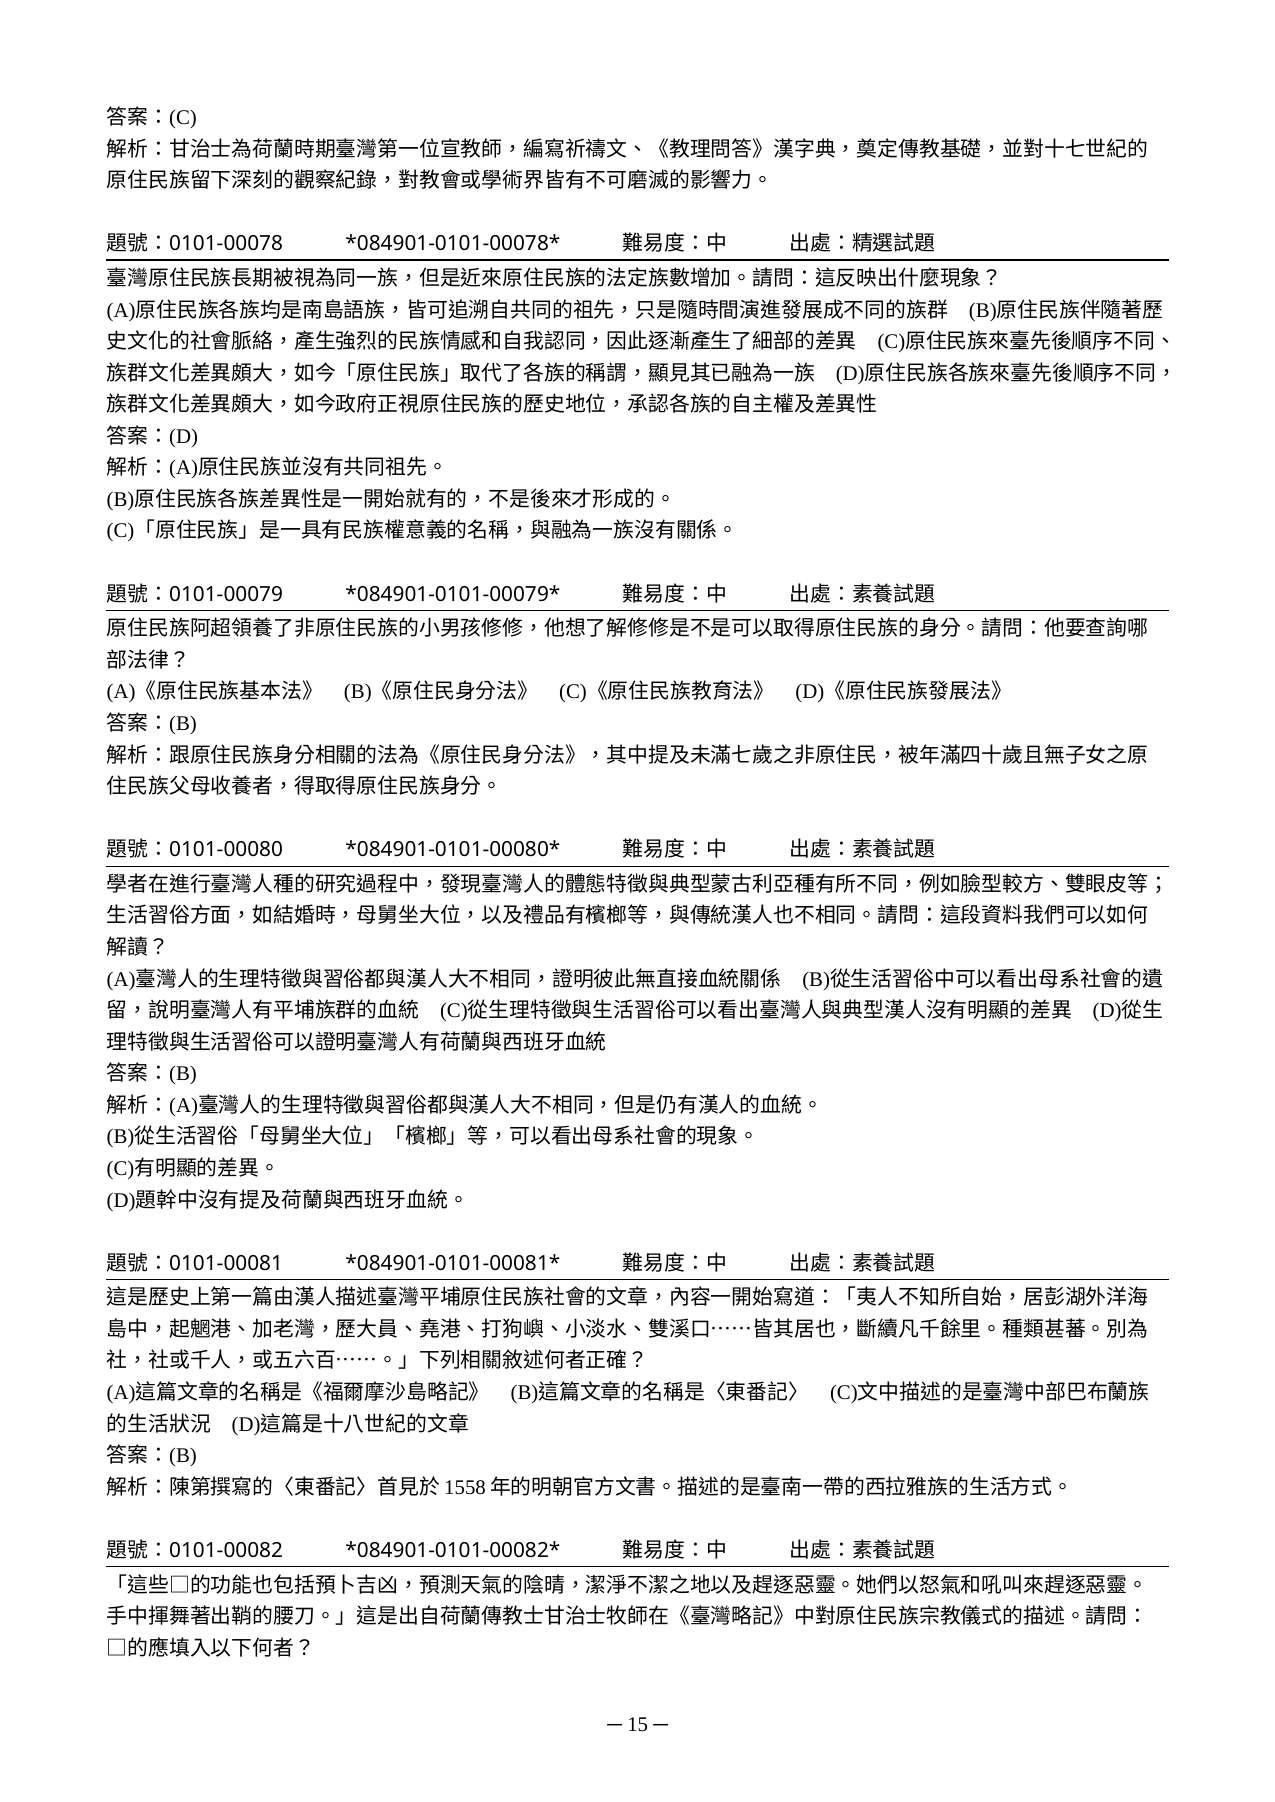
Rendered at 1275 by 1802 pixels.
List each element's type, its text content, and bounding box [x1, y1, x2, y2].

text 解析：(A)臺灣人的生理特徵與習俗都與漢人大不相同，但是仍有漢人的血統。 (B)從生活習俗「母舅坐大位」「檳榔」等，可以看出母系社會的現象。 (C)有明顯的差異。 (D)題幹中沒有提及荷蘭與西班牙血統。 [106, 1087, 1169, 1214]
text 解析：甘治士為荷蘭時期臺灣第一位宣教師，編寫祈禱文、《教理問答》漢字典，奠定傳教基礎，並對十七世紀的原住民族留下深刻的觀察紀錄，對教會或學術界皆有不可磨滅的影響力。 [106, 131, 1169, 194]
text 解析：跟原住民族身分相關的法為《原住民身分法》，其中提及未滿七歲之非原住民，被年滿四十歲且無子女之原住民族父母收養者，得取得原住民族身分。 [106, 737, 1169, 800]
text 題號：0101-00081 *084901-0101-00081* 難易度：中 出處：素養試題 [106, 1245, 1169, 1279]
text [106, 1567, 1169, 1662]
text 答案：(B) [106, 1438, 1169, 1469]
text 解析：(A)原住民族並沒有共同祖先。 (B)原住民族各族差異性是一開始就有的，不是後來才形成的。 (C)「原住民族」是一具有民族權意義的名稱，與融為一族沒有關係。 [106, 450, 1169, 545]
text 題號：0101-00078 *084901-0101-00078* 難易度：中 出處：精選試題 [106, 226, 1169, 259]
text 學者在進行臺灣人種的研究過程中，發現臺灣人的體態特徵與典型蒙古利亞種有所不同，例如臉型較方、雙眼皮等；生活習俗方面，如結婚時，母舅坐大位，以及禮品有檳榔等，與傳統漢人也不相同。請問：這段資料我們可以如何解讀？ (A)臺灣人的生理特徵與習俗都與漢人大不相同，證明彼此無直接血統關係 (B)從生活習俗中可以看出母系社會的遺留，說明臺灣人有平埔族群的血統 (C)從生理特徵與生活習俗可以看出臺灣人與典型漢人沒有明顯的差異 (D)從生理特徵與生活習俗可以證明臺灣人有荷蘭與西班牙血統 [106, 867, 1169, 1056]
text 答案：(C) [106, 100, 1169, 131]
text 臺灣原住民族長期被視為同一族，但是近來原住民族的法定族數增加。請問：這反映出什麼現象？ (A)原住民族各族均是南島語族，皆可追溯自共同的祖先，只是隨時間演進發展成不同的族群 (B)原住民族伴隨著歷史文化的社會脈絡，產生強烈的民族情感和自我認同，因此逐漸產生了細部的差異 (C)原住民族來臺先後順序不同、族群文化差異頗大，如今「原住民族」取代了各族的稱謂，顯見其已融為一族 (D)原住民族各族來臺先後順序不同，族群文化差異頗大，如今政府正視原住民族的歷史地位，承認各族的自主權及差異性 [106, 261, 1169, 418]
text 題號：0101-00080 *084901-0101-00080* 難易度：中 出處：素養試題 [106, 832, 1169, 866]
text 答案：(D) [106, 418, 1169, 450]
text 答案：(B) [106, 1056, 1169, 1087]
text 答案：(B) [106, 706, 1169, 737]
text 題號：0101-00082 *084901-0101-00082* 難易度：中 出處：素養試題 [106, 1532, 1169, 1566]
text 原住民族阿超領養了非原住民族的小男孩修修，他想了解修修是不是可以取得原住民族的身分。請問：他要查詢哪部法律？ (A)《原住民族基本法》 (B)《原住民身分法》 (C)《原住民族教育法》 (D)《原住民族發展法》 [106, 611, 1169, 706]
text 題號：0101-00079 *084901-0101-00079* 難易度：中 出處：素養試題 [106, 576, 1169, 610]
text 這是歷史上第一篇由漢人描述臺灣平埔原住民族社會的文章，內容一開始寫道：「夷人不知所自始，居彭湖外洋海島中，起魍港、加老灣，歷大員、堯港、打狗嶼、小淡水、雙溪口……皆其居也，斷續凡千餘里。種類甚蕃。別為社，社或千人，或五六百……。」下列相關敘述何者正確？ (A)這篇文章的名稱是《福爾摩沙島略記》 (B)這篇文章的名稱是〈東番記〉 (C)文中描述的是臺灣中部巴布蘭族的生活狀況 (D)這篇是十八世紀的文章 [106, 1280, 1169, 1438]
text 解析：陳第撰寫的〈東番記〉首見於1558年的明朝官方文書。描述的是臺南一帶的西拉雅族的生活方式。 [106, 1469, 1169, 1501]
